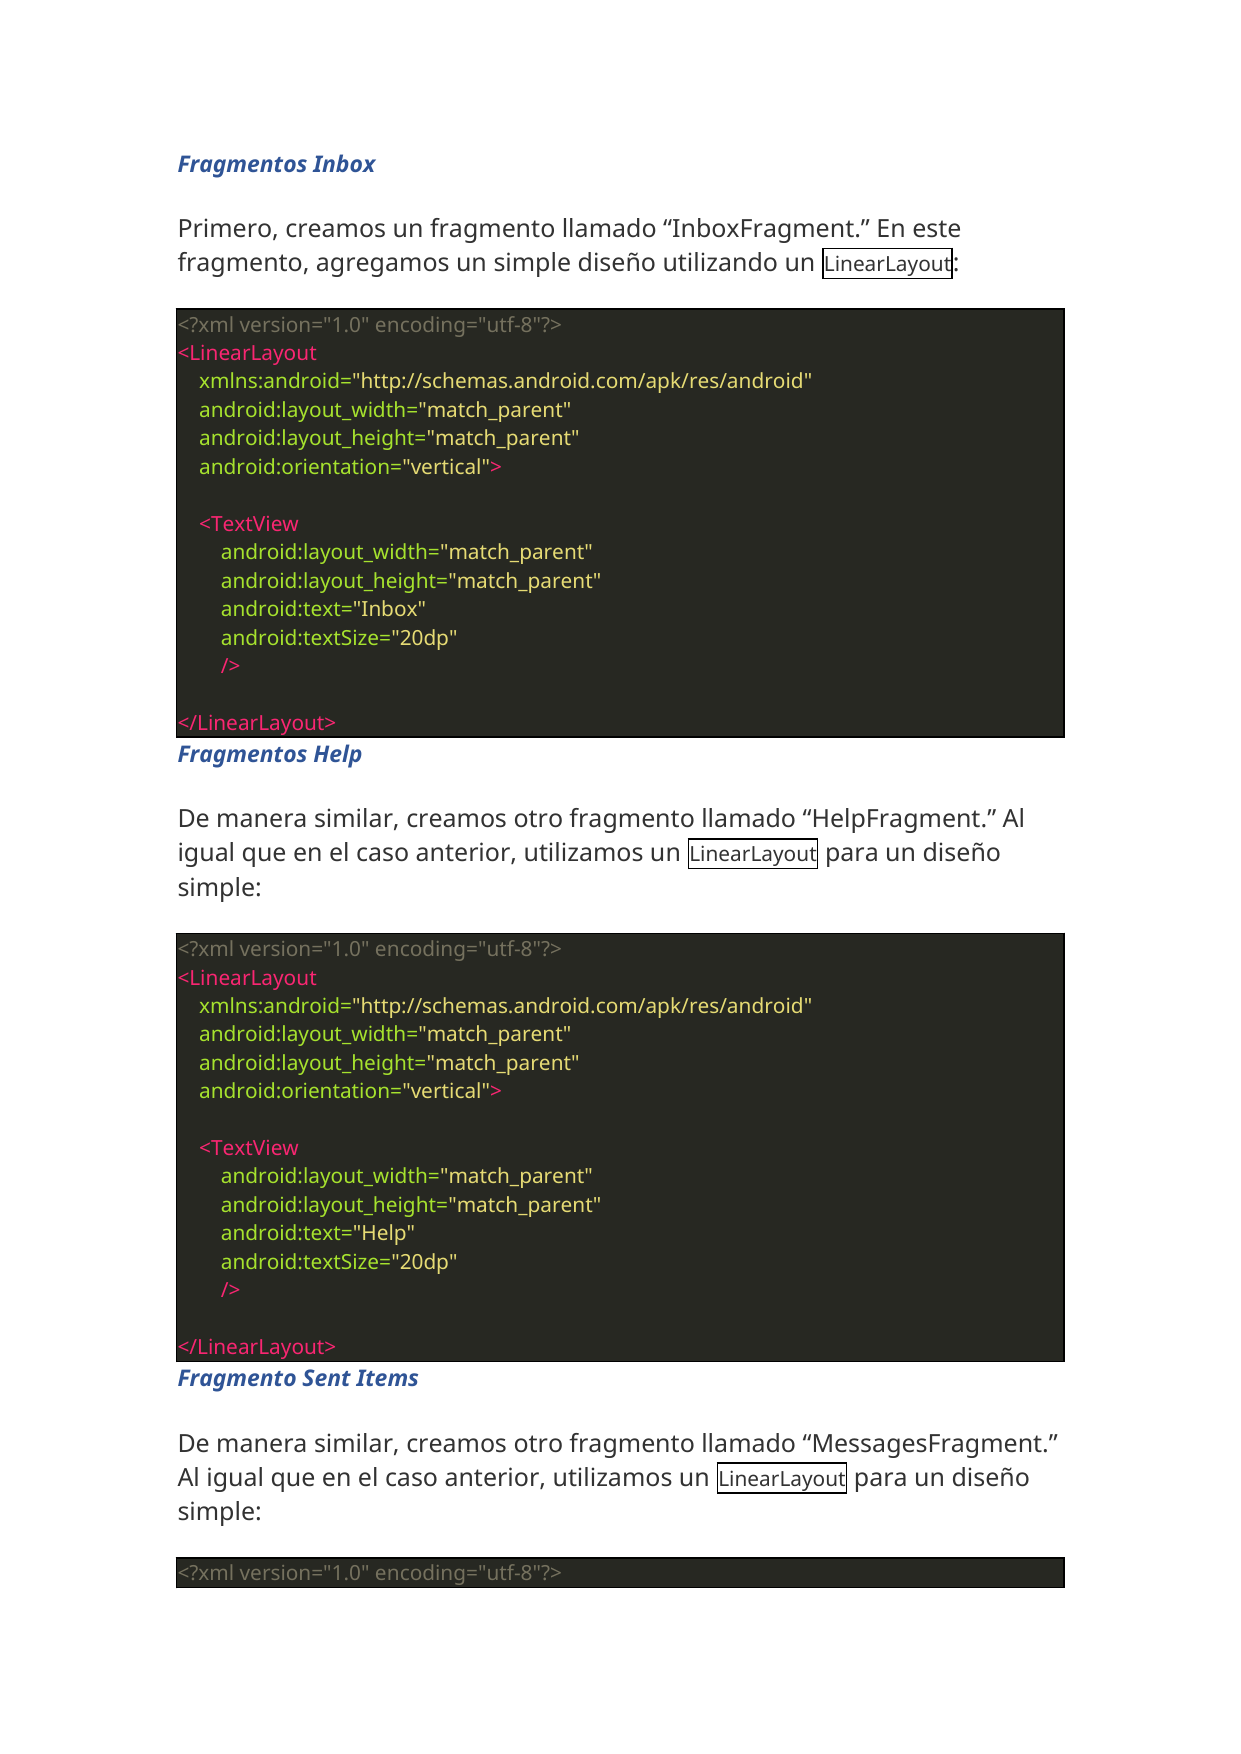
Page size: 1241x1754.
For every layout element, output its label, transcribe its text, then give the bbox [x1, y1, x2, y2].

subtitle Fragmentos Inbox [177, 148, 1063, 179]
text android:layout_height="match_parent" [177, 1048, 1063, 1076]
text /> [177, 651, 1063, 679]
text <LinearLayout [177, 338, 1063, 367]
text android:layout_height="match_parent" [177, 423, 1063, 452]
text <TextView [177, 509, 1063, 537]
text android:orientation="vertical"> [177, 1076, 1063, 1105]
text android:text="Help" [177, 1218, 1063, 1247]
text android:layout_width="match_parent" [177, 537, 1063, 566]
text xmlns:android="http://schemas.android.com/apk/res/android" [177, 367, 1063, 395]
subtitle Fragmentos Help [177, 738, 1063, 769]
text <TextView [177, 1133, 1063, 1162]
text De manera similar, creamos otro fragmento llamado “MessagesFragment.” Al igual que en el caso anterior, utilizamos un LinearLayout para un diseño simple: [177, 1425, 1063, 1528]
text android:text="Inbox" [177, 594, 1063, 623]
text android:layout_height="match_parent" [177, 1190, 1063, 1218]
text <LinearLayout [177, 963, 1063, 991]
text <?xml version="1.0" encoding="utf-8"?> [177, 934, 1063, 963]
text /> [177, 1275, 1063, 1304]
text </LinearLayout> [177, 1331, 1063, 1361]
text android:textSize="20dp" [177, 1247, 1063, 1275]
text Primero, creamos un fragmento llamado “InboxFragment.” En este fragmento, agregamos un simple diseño utilizando un LinearLayout: [177, 211, 1063, 279]
text De manera similar, creamos otro fragmento llamado “HelpFragment.” Al igual que en el caso anterior, utilizamos un LinearLayout para un diseño simple: [177, 801, 1063, 903]
subtitle Fragmento Sent Items [177, 1362, 1063, 1393]
text android:orientation="vertical"> [177, 452, 1063, 480]
text android:layout_width="match_parent" [177, 1019, 1063, 1048]
text </LinearLayout> [177, 706, 1063, 736]
text <?xml version="1.0" encoding="utf-8"?> [177, 310, 1063, 338]
text android:layout_width="match_parent" [177, 395, 1063, 423]
text android:layout_height="match_parent" [177, 566, 1063, 594]
text android:layout_width="match_parent" [177, 1162, 1063, 1190]
text <?xml version="1.0" encoding="utf-8"?> [177, 1559, 1063, 1587]
text xmlns:android="http://schemas.android.com/apk/res/android" [177, 991, 1063, 1019]
text android:textSize="20dp" [177, 623, 1063, 651]
